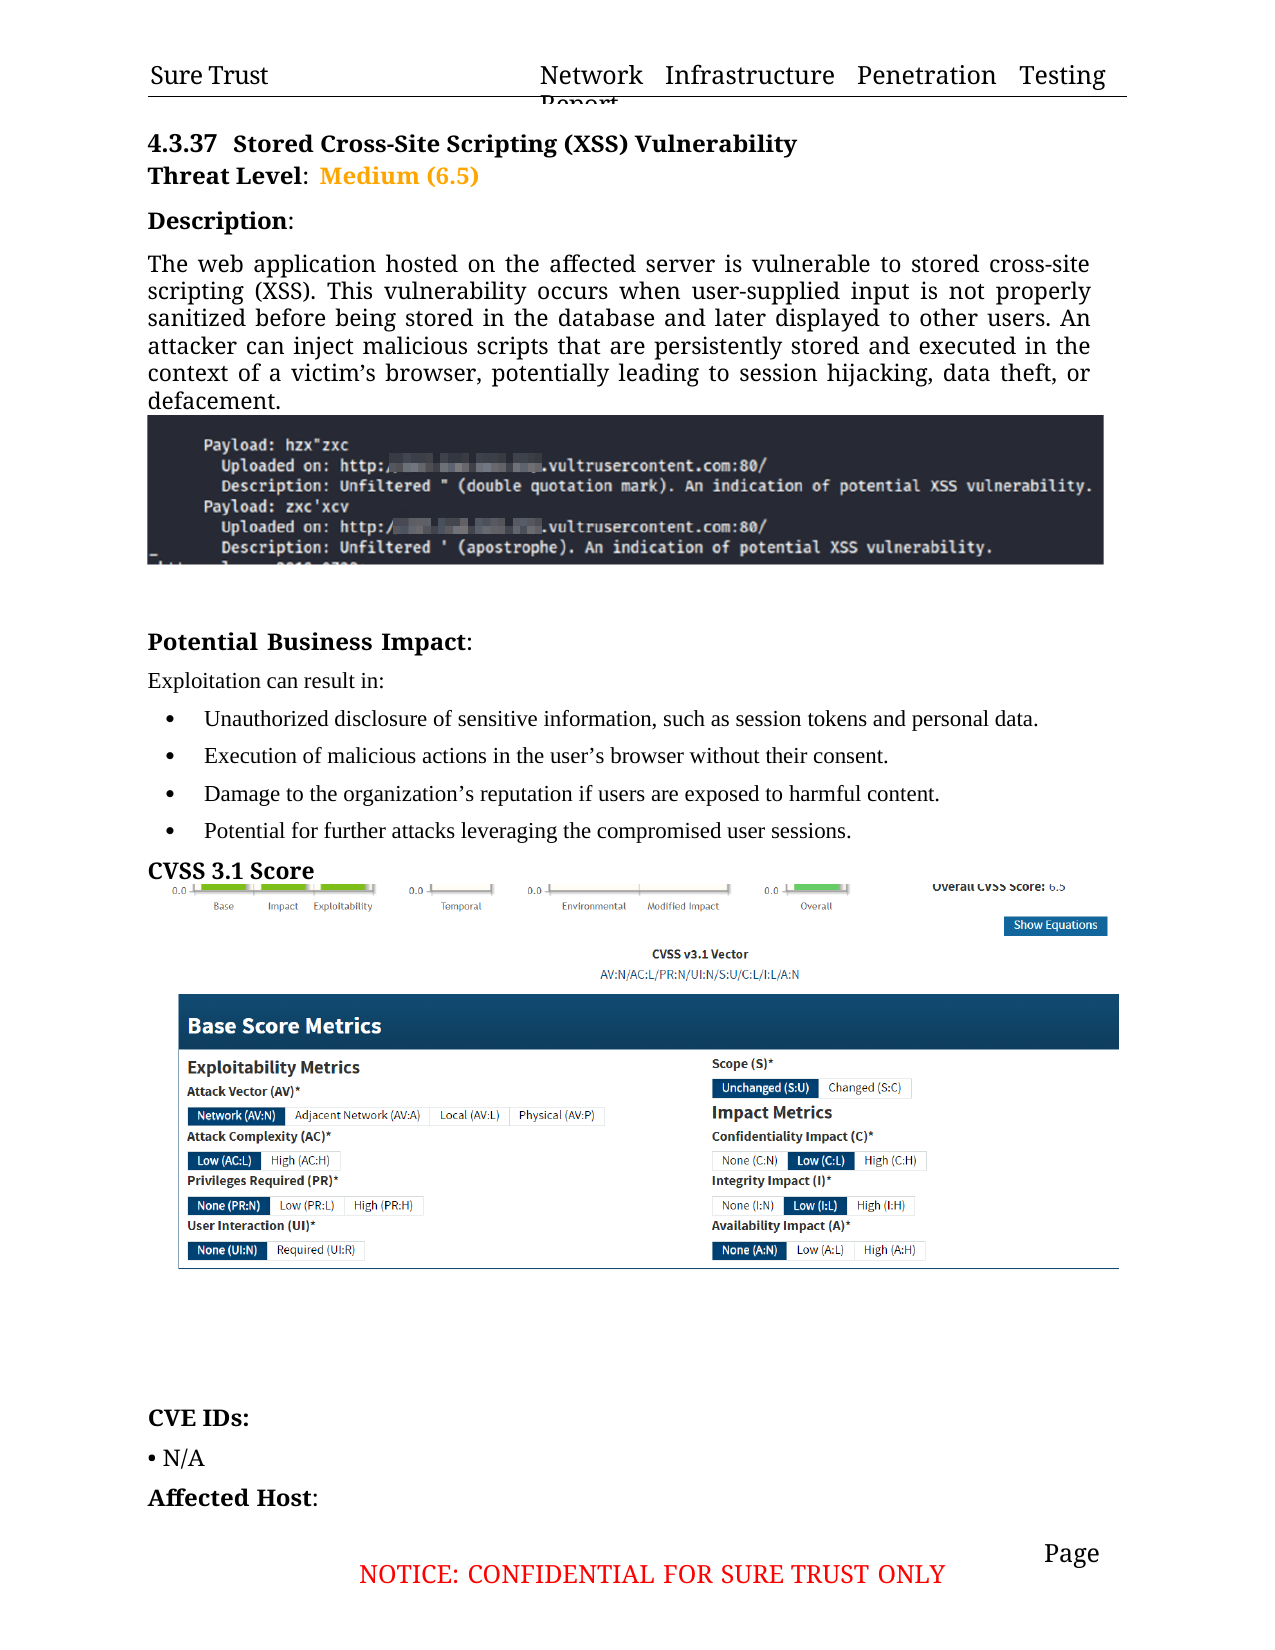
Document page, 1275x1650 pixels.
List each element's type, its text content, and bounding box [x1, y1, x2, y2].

text Description: [147, 205, 1092, 237]
text CVSS 3.1 Score [147, 857, 1092, 884]
text Potential Business Impact: [147, 628, 1092, 656]
list Potential for further attacks leveraging the compromised user sessions. [166, 820, 1092, 843]
picture [147, 884, 1119, 1279]
list Damage to the organization’s reputation if users are exposed to harmful content. [166, 782, 1092, 806]
text Affected Host: [147, 1485, 1092, 1512]
list Unauthorized disclosure of sensitive information, such as session tokens and personal data. [166, 708, 1092, 731]
list Stored Cross-Site Scripting (XSS) Vulnerability Threat Level: Medium (6.5) [147, 126, 1092, 191]
text Exploitation can result in: [147, 670, 1092, 693]
text • N/A [147, 1444, 1092, 1472]
picture [147, 415, 1104, 565]
text The web application hosted on the affected server is vulnerable to stored cross-site scripting (XSS). This vulnerability occurs when user-supplied input is not properly sanitized before being stored in the database and later displayed to other users. An attacker can inject malicious scripts that are persistently stored and executed in the context of a victim’s browser, potentially leading to session hijacking, data theft, or defacement. [147, 251, 1092, 415]
text CVE IDs: [148, 1404, 1092, 1432]
list Execution of malicious actions in the user’s browser without their consent. [166, 745, 1092, 768]
